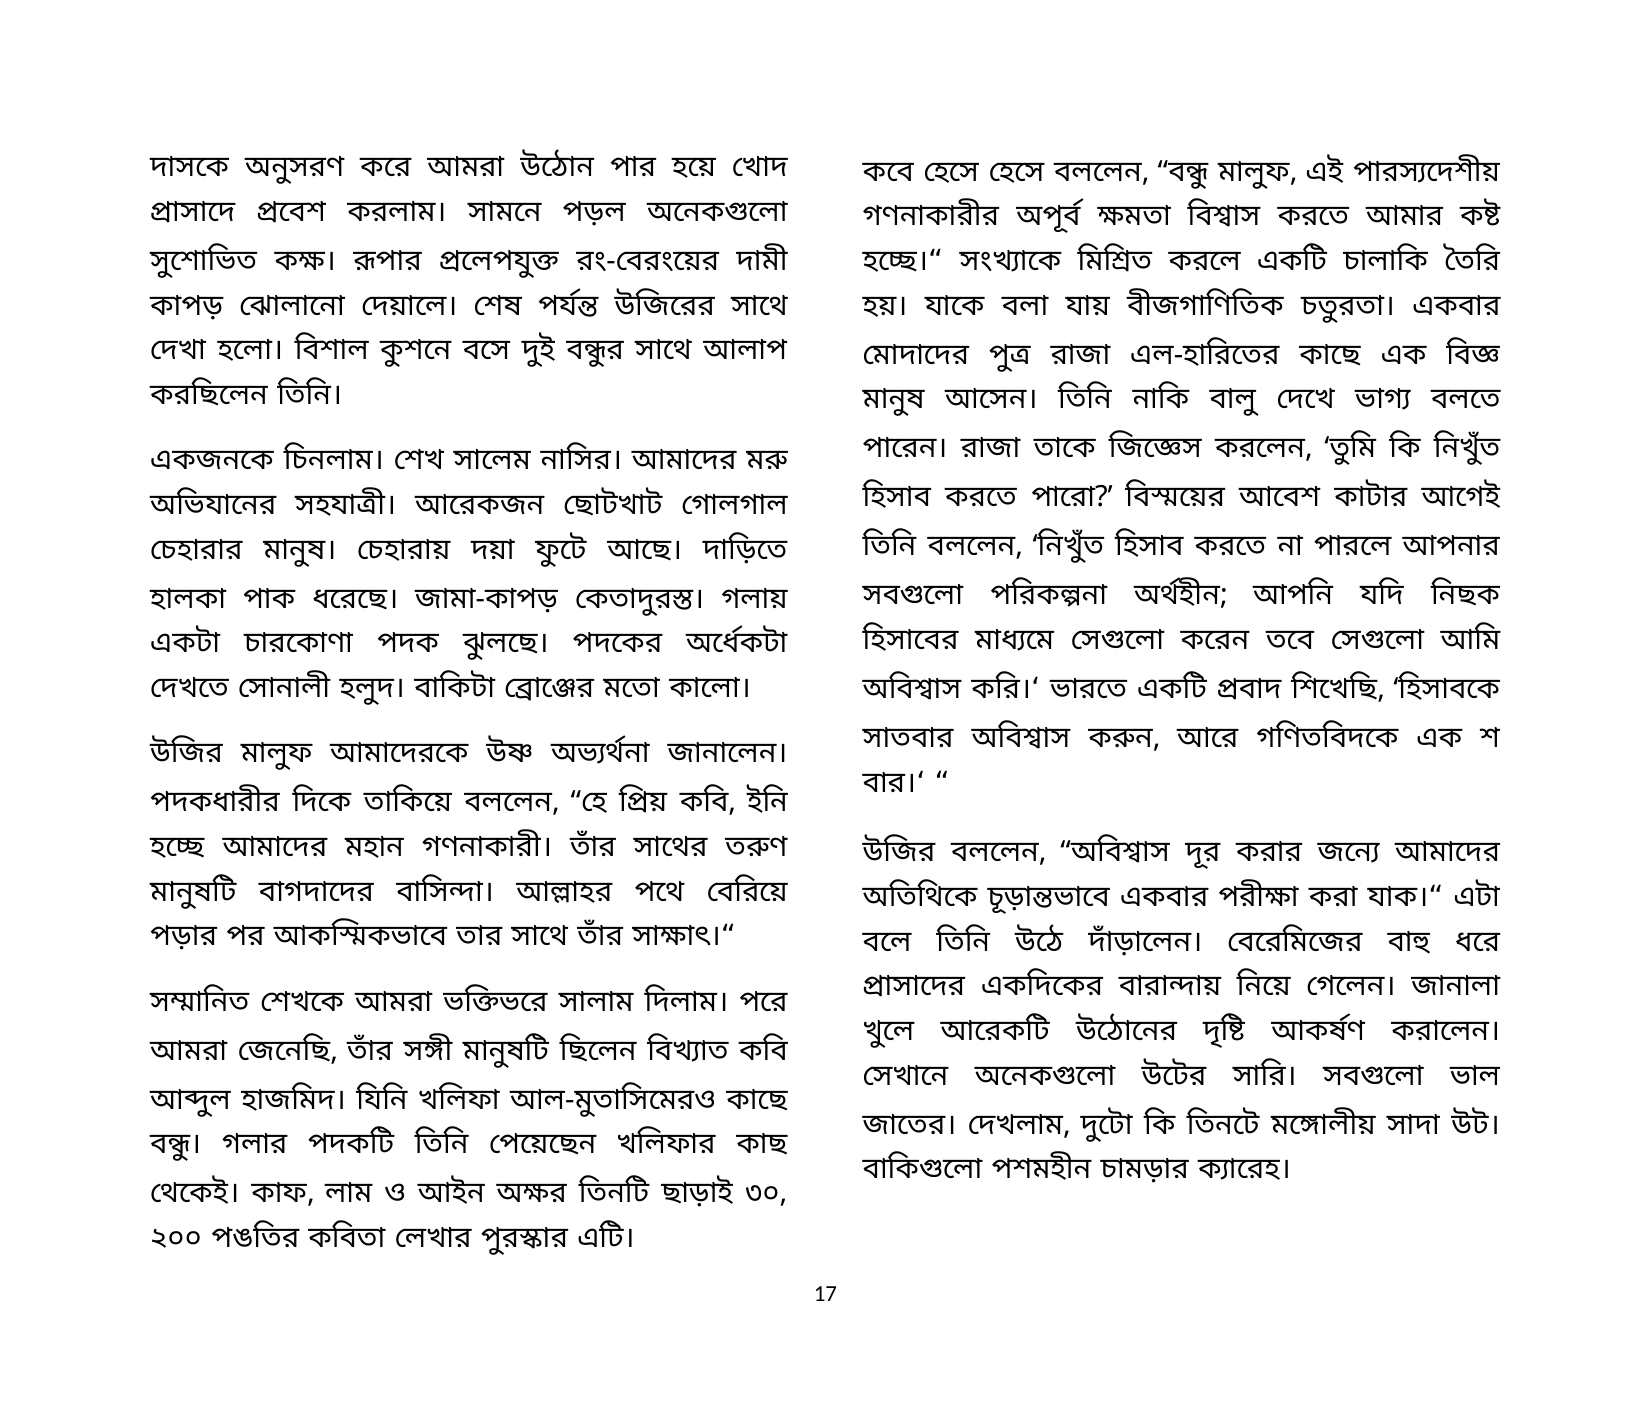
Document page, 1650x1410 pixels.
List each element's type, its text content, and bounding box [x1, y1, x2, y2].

text দাসকে অনুসরণ করে আমরা উঠোন পার হয়ে খোদ প্রাসাদে প্রবেশ করলাম। সামনে পড়ল অনেকগুলো সুশোভিত কক্ষ। রূপার প্রলেপযুক্ত রং-বেরংয়ের দামী কাপড় ঝোলানো দেয়ালে। শেষ পর্যন্ত উজিরের সাথে দেখা হলো। বিশাল কুশনে বসে দুই বন্ধুর সাথে আলাপ করছিলেন তিনি। [150, 150, 787, 416]
text সম্মানিত শেখকে আমরা ভক্তিভরে সালাম দিলাম। পরে আমরা জেনেছি, তাঁর সঙ্গী মানুষটি ছিলেন বিখ্যাত কবি আব্দুল হাজমিদ। যিনি খলিফা আল-মুতাসিমেরও কাছে বন্ধু। গলার পদকটি তিনি পেয়েছেন খলিফার কাছ থেকেই। কাফ, লাম ও আইন অক্ষর তিনটি ছাড়াই ৩০, ২০০ পঙতির কবিতা লেখার পুরস্কার এটি। [150, 984, 787, 1259]
text উজির বললেন, “অবিশ্বাস দূর করার জন্যে আমাদের অতিথিকে চূড়ান্তভাবে একবার পরীক্ষা করা যাক।“ এটা বলে তিনি উঠে দাঁড়ালেন। বেরেমিজের বাহু ধরে প্রাসাদের একদিকের বারান্দায় নিয়ে গেলেন। জানালা খুলে আরেকটি উঠোনের দৃষ্টি আকর্ষণ করালেন। সেখানে অনেকগুলো উটের সারি। সবগুলো ভাল জাতের। দেখলাম, দুটো কি তিনটে মঙ্গোলীয় সাদা উট। বাকিগুলো পশমহীন চামড়ার ক্যারেহ। [862, 831, 1500, 1191]
text কবে হেসে হেসে বললেন, “বন্ধু মালুফ, এই পারস্যদেশীয় গণনাকারীর অপূর্ব ক্ষমতা বিশ্বাস করতে আমার কষ্ট হচ্ছে।“ সংখ্যাকে মিশ্রিত করলে একটি চালাকি তৈরি হয়। যাকে বলা যায় বীজগাণিতিক চতুরতা। একবার মোদাদের পুত্র রাজা এল-হারিতের কাছে এক বিজ্ঞ মানুষ আসেন। তিনি নাকি বালু দেখে ভাগ্য বলতে পারেন। রাজা তাকে জিজ্ঞেস করলেন, ‘তুমি কি নিখুঁত হিসাব করতে পারো?’ বিস্ময়ের আবেশ কাটার আগেই তিনি বললেন, ‘নিখুঁত হিসাব করতে না পারলে আপনার সবগুলো পরিকল্পনা অর্থহীন; আপনি যদি নিছক হিসাবের মাধ্যমে সেগুলো করেন তবে সেগুলো আমি অবিশ্বাস করি।‘ ভারতে একটি প্রবাদ শিখেছি, ‘হিসাবকে সাতবার অবিশ্বাস করুন, আরে গণিতবিদকে এক শ বার।‘ “ [862, 150, 1500, 804]
text একজনকে চিনলাম। শেখ সালেম নাসির। আমাদের মরু অভিযানের সহযাত্রী। আরেকজন ছোটখাট গোলগাল চেহারার মানুষ। চেহারায় দয়া ফুটে আছে। দাড়িতে হালকা পাক ধরেছে। জামা-কাপড় কেতাদুরস্ত। গলায় একটা চারকোণা পদক ঝুলছে। পদকের অর্ধেকটা দেখতে সোনালী হলুদ। বাকিটা ব্রোঞ্জের মতো কালো। [150, 443, 787, 709]
text উজির মালুফ আমাদেরকে উষ্ণ অভ্যর্থনা জানালেন। পদকধারীর দিকে তাকিয়ে বললেন, “হে প্রিয় কবি, ইনি হচ্ছে আমাদের মহান গণনাকারী। তাঁর সাথের তরুণ মানুষটি বাগদাদের বাসিন্দা। আল্লাহর পথে বেরিয়ে পড়ার পর আকস্মিকভাবে তার সাথে তাঁর সাক্ষাৎ।“ [150, 736, 787, 958]
